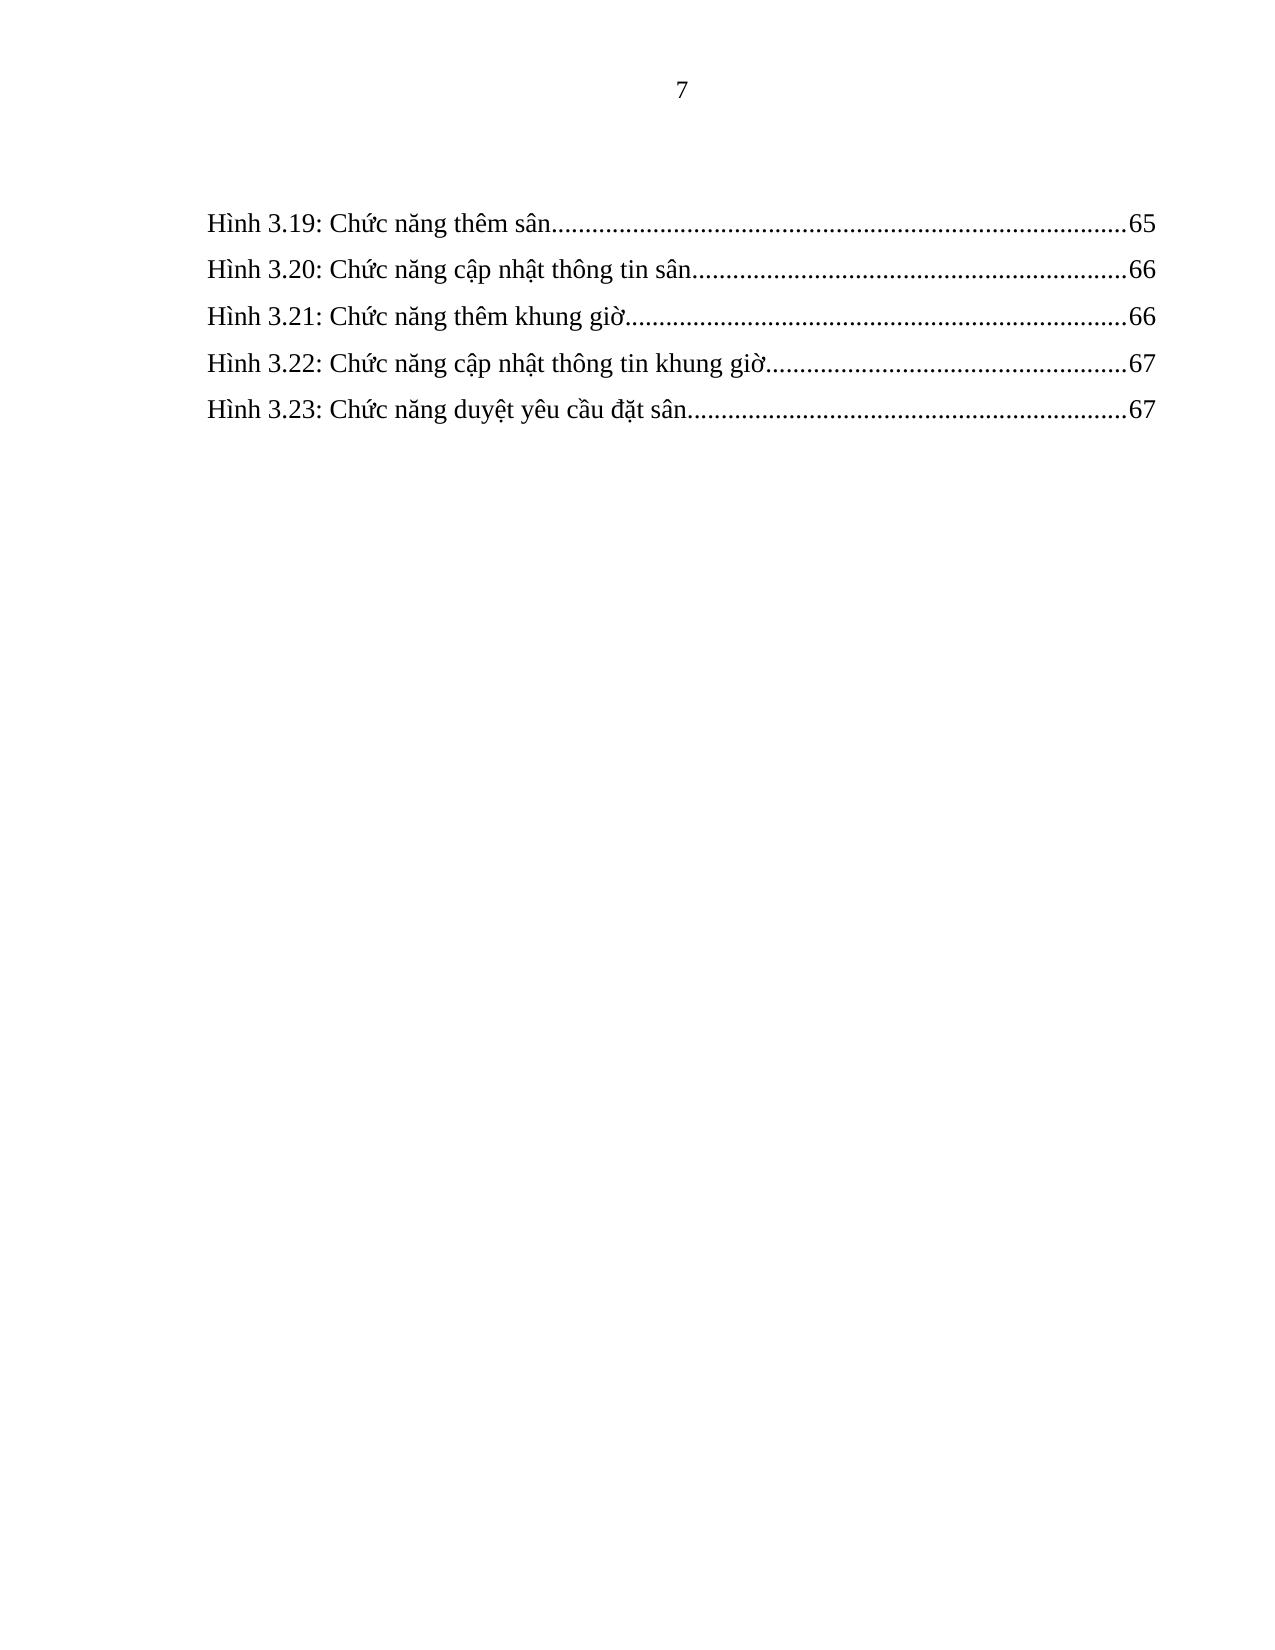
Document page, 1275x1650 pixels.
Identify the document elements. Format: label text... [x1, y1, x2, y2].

text Hình 3.22: Chức năng cập nhật thông tin khung giờ 67 [207, 347, 1157, 378]
text Hình 3.19: Chức năng thêm sân 65 [207, 207, 1157, 238]
text Hình 3.20: Chức năng cập nhật thông tin sân 66 [207, 253, 1157, 284]
text Hình 3.23: Chức năng duyệt yêu cầu đặt sân. 67 [207, 393, 1157, 424]
text Hình 3.21: Chức năng thêm khung giờ 66 [207, 300, 1157, 331]
